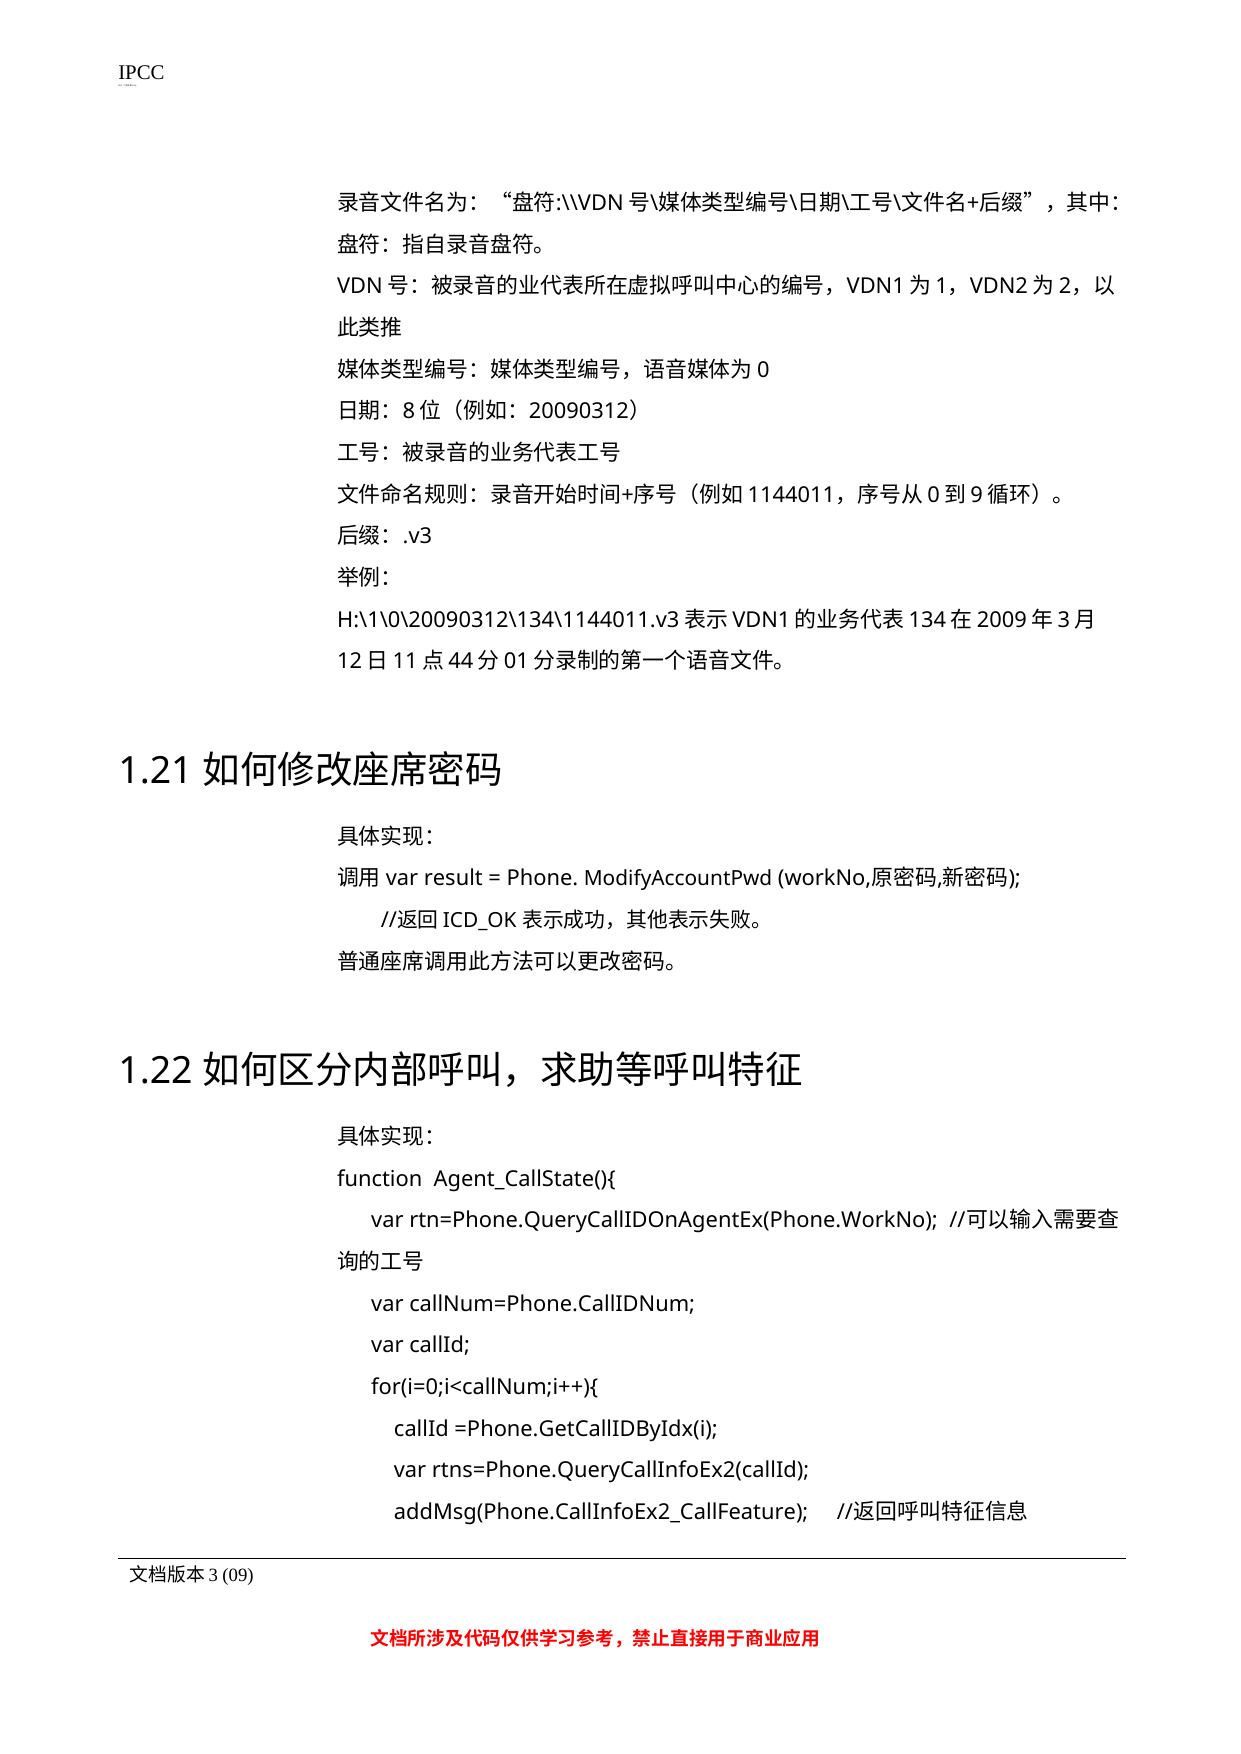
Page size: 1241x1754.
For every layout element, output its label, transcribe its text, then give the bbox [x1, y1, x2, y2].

text callId =Phone.GetCallIDByIdx(i); [337, 1403, 1122, 1444]
subtitle 如何区分内部呼叫，求助等呼叫特征 [118, 1040, 1122, 1094]
text 录音文件名为：“盘符:\\VDN号\媒体类型编号\日期\工号\文件名+后缀”，其中： [337, 177, 1122, 219]
text function Agent_CallState(){ [337, 1153, 1122, 1194]
text 举例： [337, 552, 1122, 594]
text var callNum=Phone.CallIDNum; [337, 1278, 1122, 1319]
text addMsg(Phone.CallInfoEx2_CallFeature); //返回呼叫特征信息 [337, 1486, 1122, 1528]
text 工号：被录音的业务代表工号 [337, 427, 1122, 469]
text 文件命名规则：录音开始时间+序号（例如1144011，序号从0到9循环）。 [337, 469, 1122, 511]
text 盘符：指自录音盘符。 [337, 219, 1122, 261]
text H:\1\0\20090312\134\1144011.v3表示VDN1的业务代表134在11点44分01分录制的第一个语音文件。 [337, 594, 1122, 677]
text 具体实现： [337, 811, 1122, 852]
text VDN号：被录音的业代表所在虚拟呼叫中心的编号，VDN1为1，VDN2为2，以此类推 [337, 261, 1122, 344]
subtitle 如何修改座席密码 [118, 740, 1122, 794]
text var rtn=Phone.QueryCallIDOnAgentEx(Phone.WorkNo); //可以输入需要查询的工号 [337, 1194, 1122, 1278]
text 媒体类型编号：媒体类型编号，语音媒体为0 [337, 344, 1122, 386]
text 日期：8位（例如：20090312） [337, 386, 1122, 427]
text 后缀：.v3 [337, 511, 1122, 552]
text 具体实现： [337, 1111, 1122, 1153]
text //返回ICD_OK 表示成功，其他表示失败。 [337, 894, 1122, 936]
text 普通座席调用此方法可以更改密码。 [337, 936, 1122, 977]
text 调用 var result = Phone. ModifyAccountPwd (workNo,原密码,新密码); [337, 852, 1122, 894]
text for(i=0;i<callNum;i++){ [337, 1361, 1122, 1403]
text var rtns=Phone.QueryCallInfoEx2(callId); [337, 1444, 1122, 1486]
text var callId; [337, 1319, 1122, 1361]
